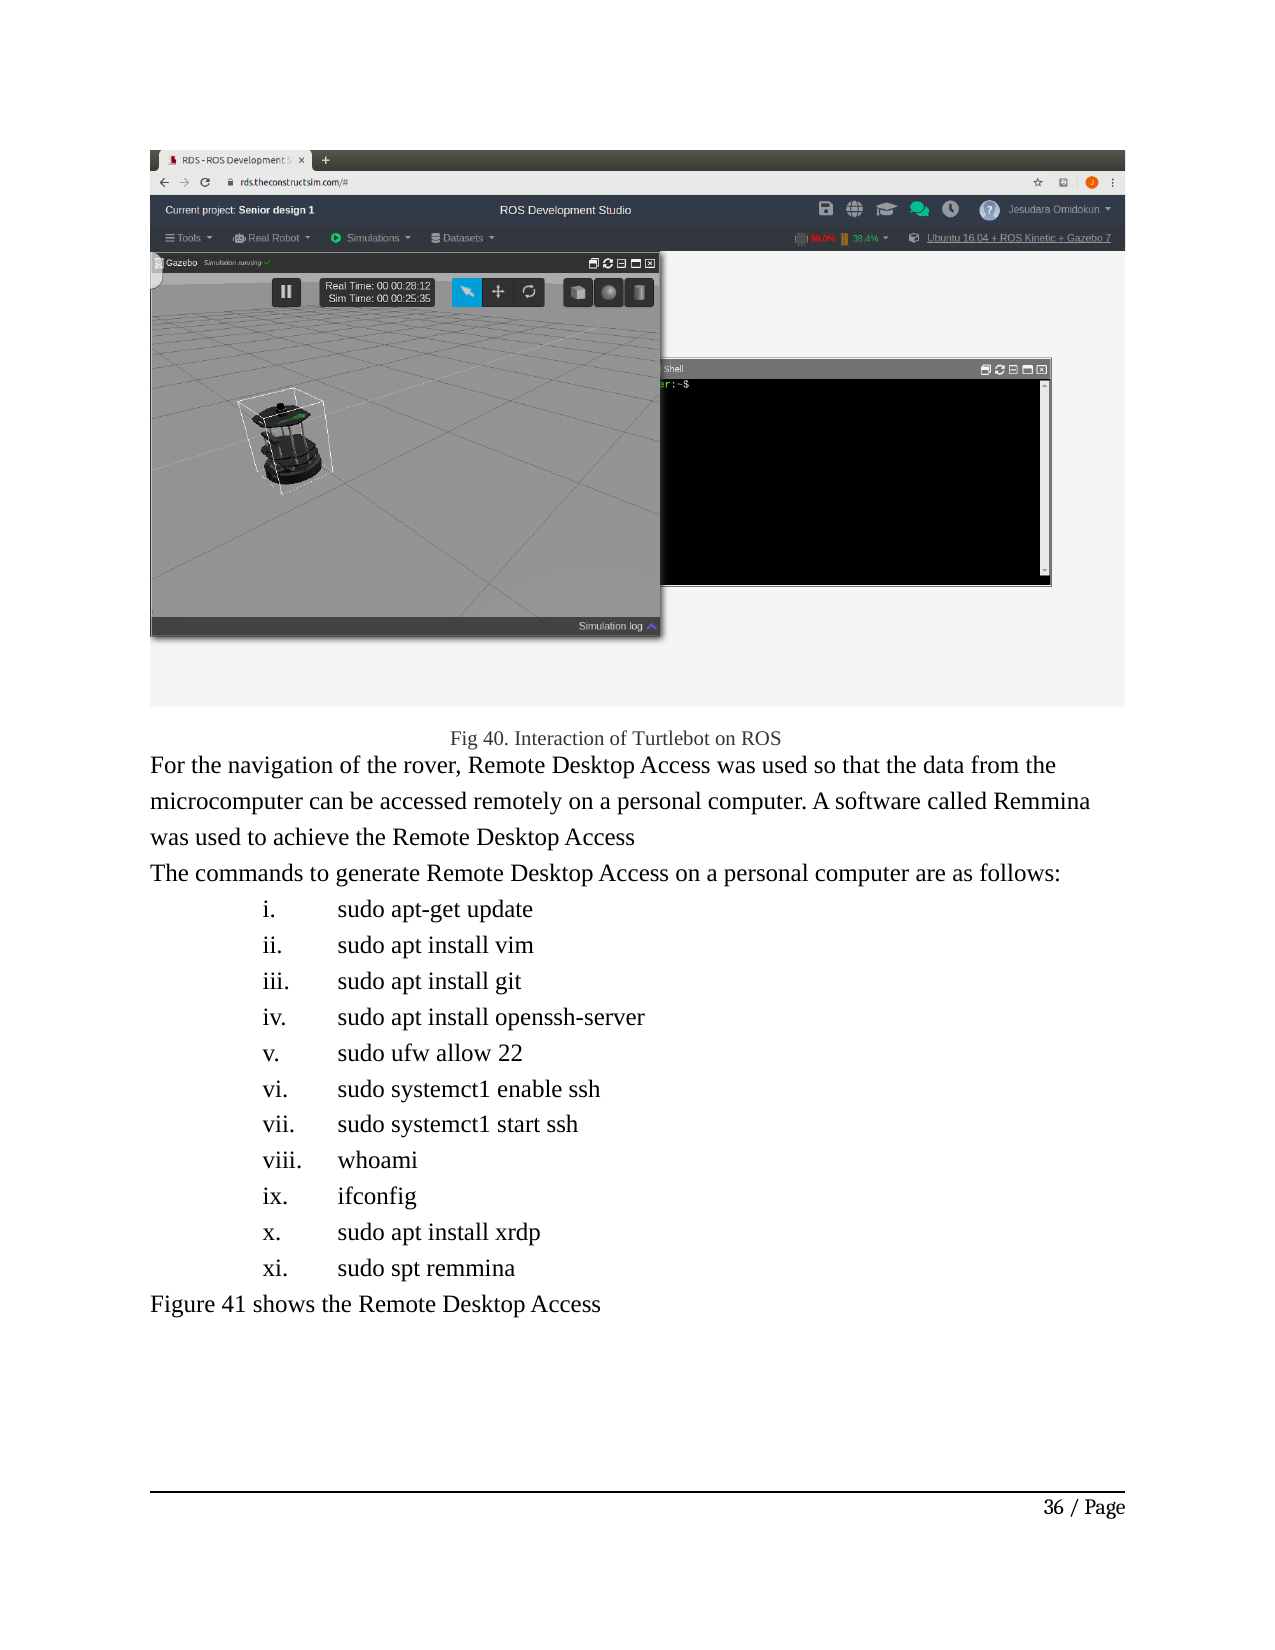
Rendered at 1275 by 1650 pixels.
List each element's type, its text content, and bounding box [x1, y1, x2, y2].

text Fig 40. Interaction of Turtlebot on ROS [375, 726, 1125, 750]
list sudo systemct1 enable ssh [262, 1074, 1125, 1102]
list ifconfig [262, 1181, 1125, 1210]
list sudo systemct1 start ssh [262, 1109, 1125, 1138]
text Figure 41 shows the Remote Desktop Access [150, 1289, 1125, 1318]
list sudo spt remmina [262, 1253, 1125, 1282]
list sudo ufw allow 22 [262, 1038, 1125, 1066]
picture [150, 150, 1125, 707]
text For the navigation of the rover, Remote Desktop Access was used so that the data from the microcomputer can be accessed remotely on a personal computer. A software called Remmina was used to achieve the Remote Desktop Access [150, 750, 1125, 851]
list sudo apt install git [262, 966, 1125, 994]
list sudo apt install openssh-server [262, 1002, 1125, 1031]
list sudo apt install vim [262, 930, 1125, 959]
list sudo apt-get update [262, 894, 1125, 923]
list whoami [262, 1146, 1125, 1174]
text The commands to generate Remote Desktop Access on a personal computer are as follows: [150, 858, 1125, 887]
list sudo apt install xrdp [262, 1217, 1125, 1246]
